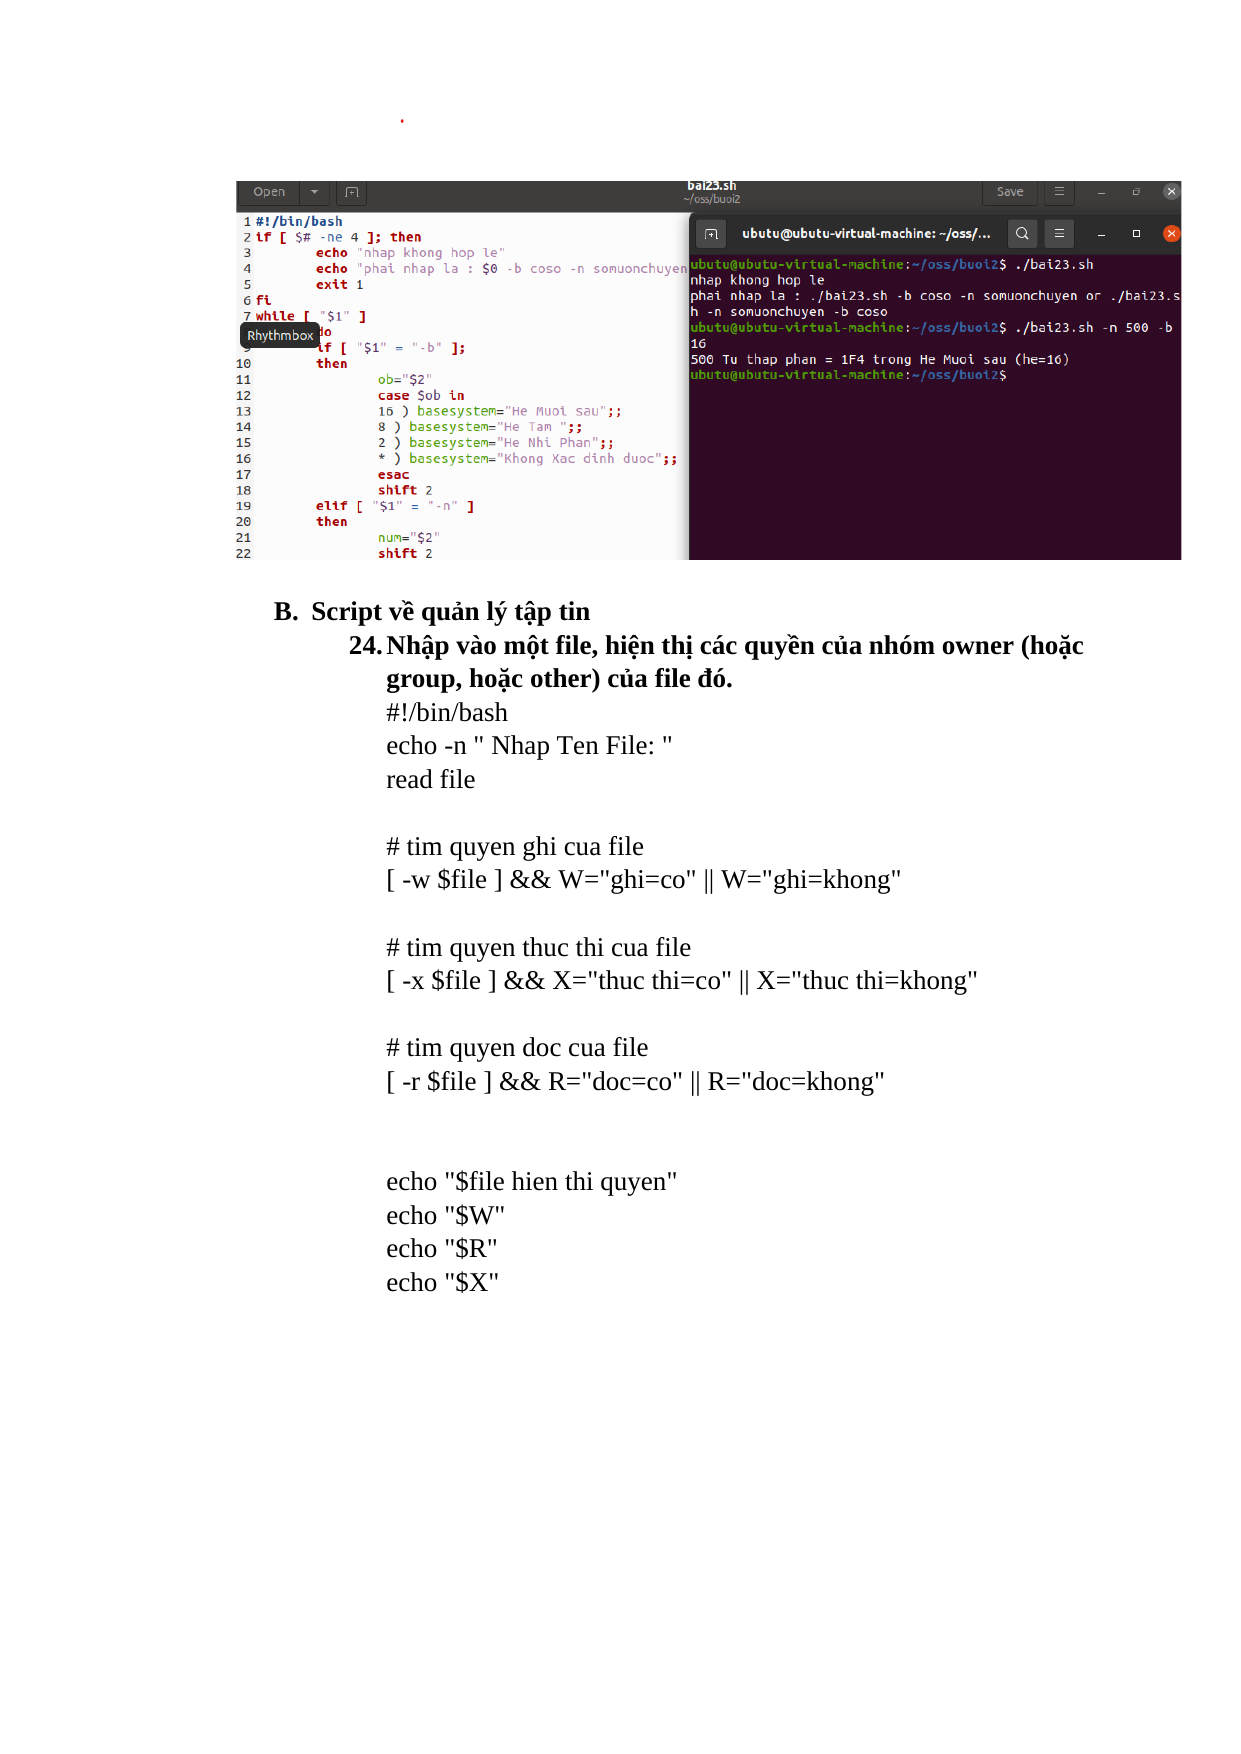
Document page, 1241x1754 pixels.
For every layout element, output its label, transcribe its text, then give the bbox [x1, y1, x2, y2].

list # tim quyen thuc thi cua file [386, 931, 1122, 962]
list echo "$file hien thi quyen" [386, 1165, 1122, 1197]
list echo "$W" [386, 1199, 1122, 1230]
list [ -r $file ] && R="doc=co" || R="doc=khong" [386, 1065, 1122, 1096]
list echo "$X" [386, 1266, 1122, 1297]
list [ -x $file ] && X="thuc thi=co" || X="thuc thi=khong" [386, 964, 1122, 995]
list # tim quyen ghi cua file [386, 830, 1122, 861]
list # tim quyen doc cua file [386, 1031, 1122, 1062]
list echo -n " Nhap Ten File: " [386, 729, 1122, 761]
list Script về quản lý tập tin [274, 595, 1122, 626]
list #!/bin/bash [386, 696, 1122, 727]
list Nhập vào một file, hiện thị các quyền của nhóm owner (hoặc group, hoặc other) của file đó. [349, 629, 1122, 693]
list read file [386, 763, 1122, 794]
list [ -w $file ] && W="ghi=co" || W="ghi=khong" [386, 863, 1122, 895]
list echo "$R" [386, 1232, 1122, 1264]
picture [236, 118, 1182, 560]
